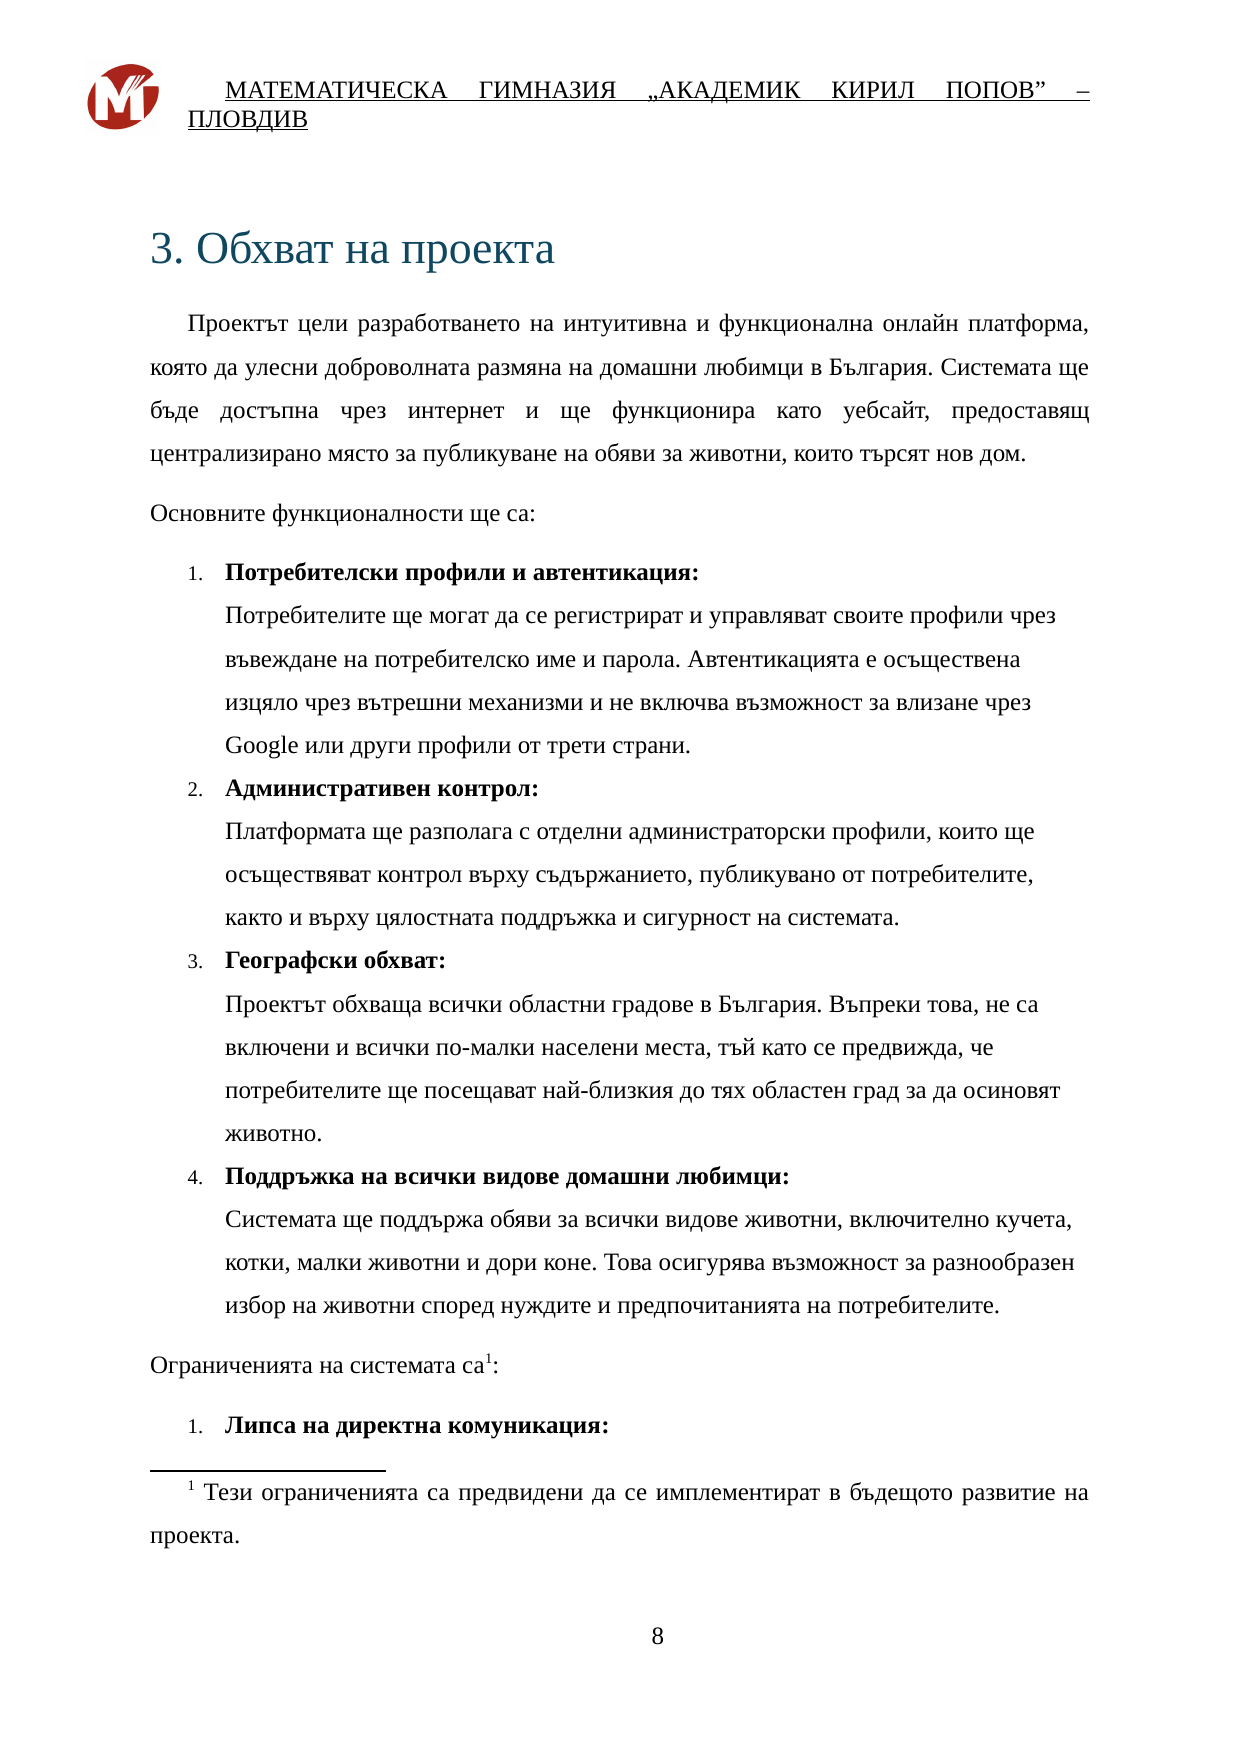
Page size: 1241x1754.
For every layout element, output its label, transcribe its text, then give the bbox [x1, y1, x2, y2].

list Поддръжка на всички видове домашни любимци: Системата ще поддържа обяви за всички видове животни, включително кучета, котки, малки животни и дори коне. Това осигурява възможност за разнообразен избор на животни според нуждите и предпочитанията на потребителите. [187, 1161, 1090, 1319]
text Проектът цели разработването на интуитивна и функционална онлайн платформа, която да улесни доброволната размяна на домашни любимци в България. Системата ще бъде достъпна чрез интернет и ще функционира като уебсайт, предоставящ централизирано място за публикуване на обяви за животни, които търсят нов дом. [150, 308, 1090, 467]
list Географски обхват: Проектът обхваща всички областни градове в България. Въпреки това, не са включени и всички по-малки населени места, тъй като се предвижда, че потребителите ще посещават най-близкия до тях областен град за да осиновят животно. [187, 946, 1090, 1147]
text Ограниченията на системата са: [150, 1350, 1090, 1379]
picture [83, 58, 162, 137]
subtitle 3. Обхват на проекта [150, 221, 1090, 274]
text Основните функционалности ще са: [150, 498, 1090, 526]
list Административен контрол: Платформата ще разполага с отделни администраторски профили, които ще осъществяват контрол върху съдържанието, публикувано от потребителите, както и върху цялостната поддръжка и сигурност на системата. [187, 773, 1090, 931]
list Потребителски профили и автентикация: Потребителите ще могат да се регистрират и управляват своите профили чрез въвеждане на потребителско име и парола. Автентикацията е осъществена изцяло чрез вътрешни механизми и не включва възможност за влизане чрез Google или други профили от трети страни. [187, 557, 1090, 759]
list Липса на директна комуникация: [187, 1410, 1090, 1439]
